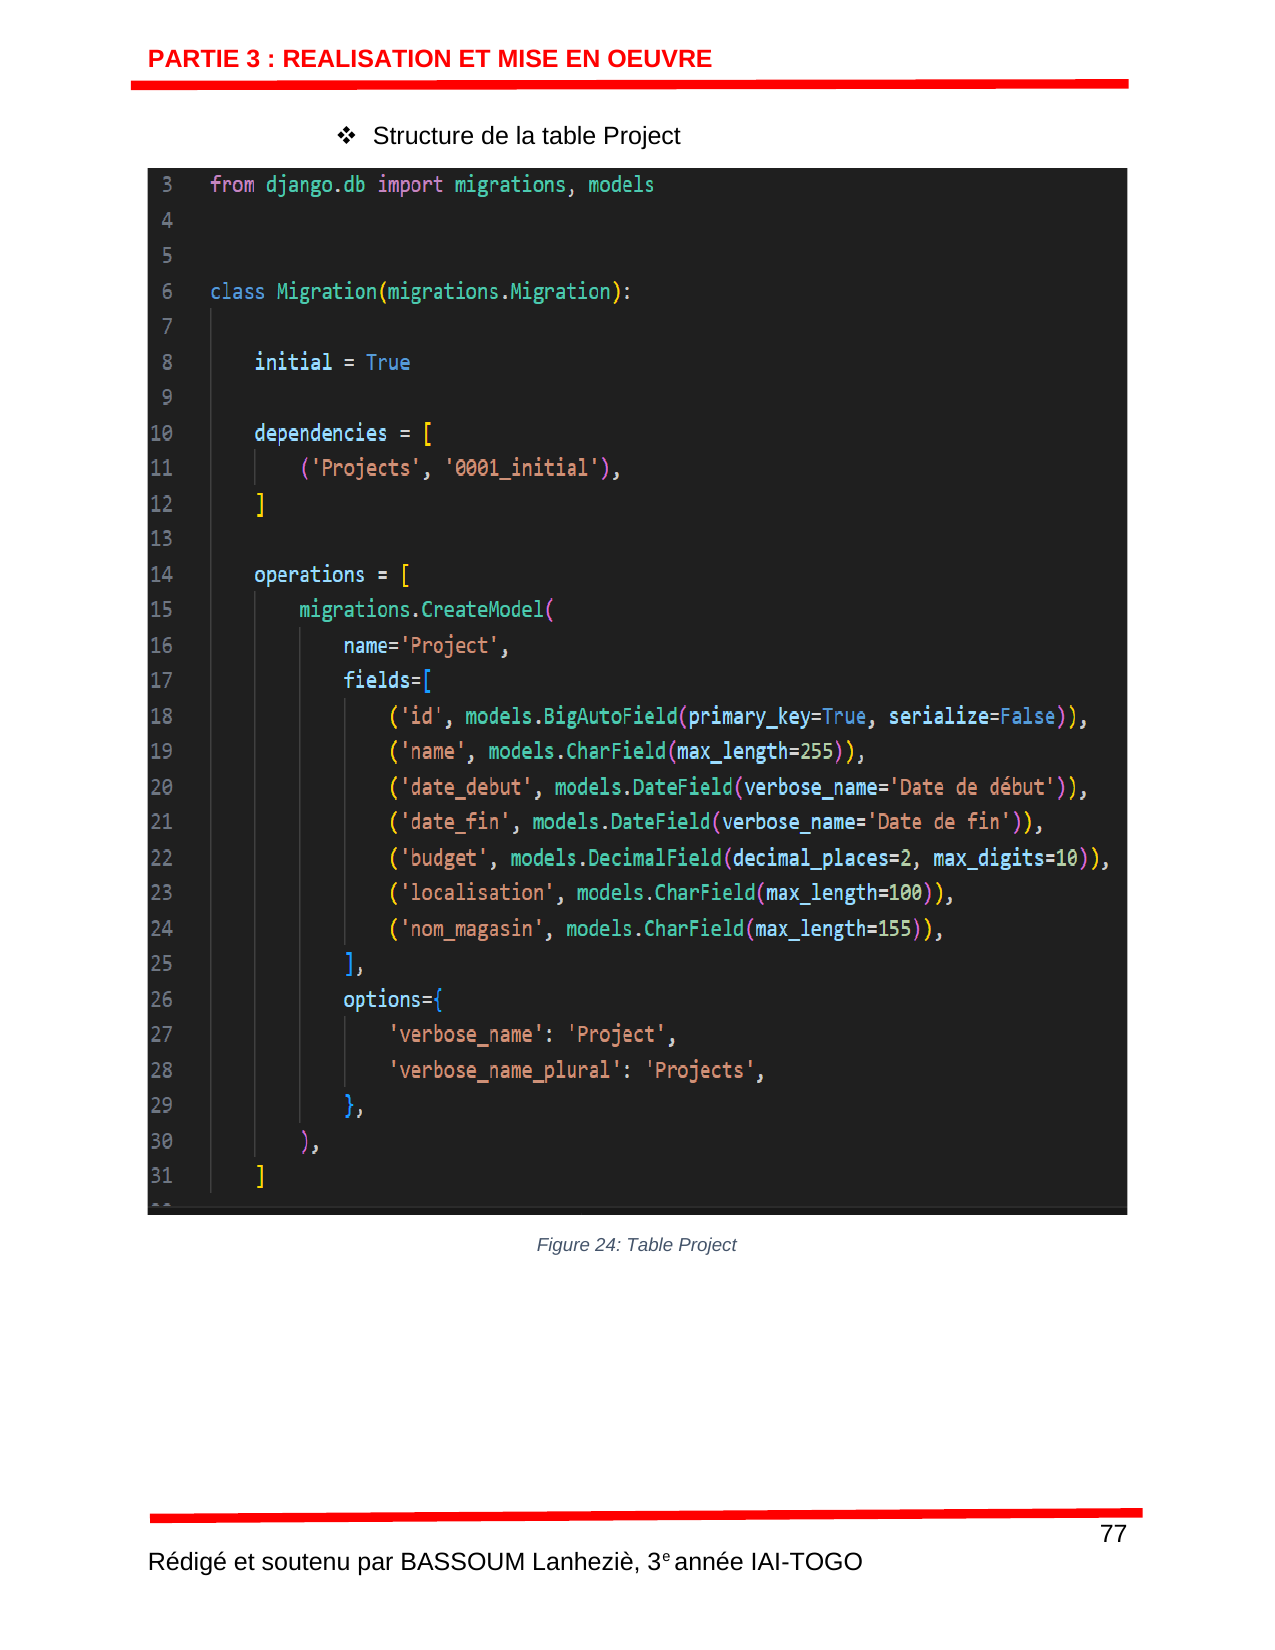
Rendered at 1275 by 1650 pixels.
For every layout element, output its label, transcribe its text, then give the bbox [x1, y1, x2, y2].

text Figure 24: Table Project [148, 1233, 1127, 1255]
list Structure de la table Project [335, 121, 1127, 149]
picture [147, 168, 1128, 1215]
